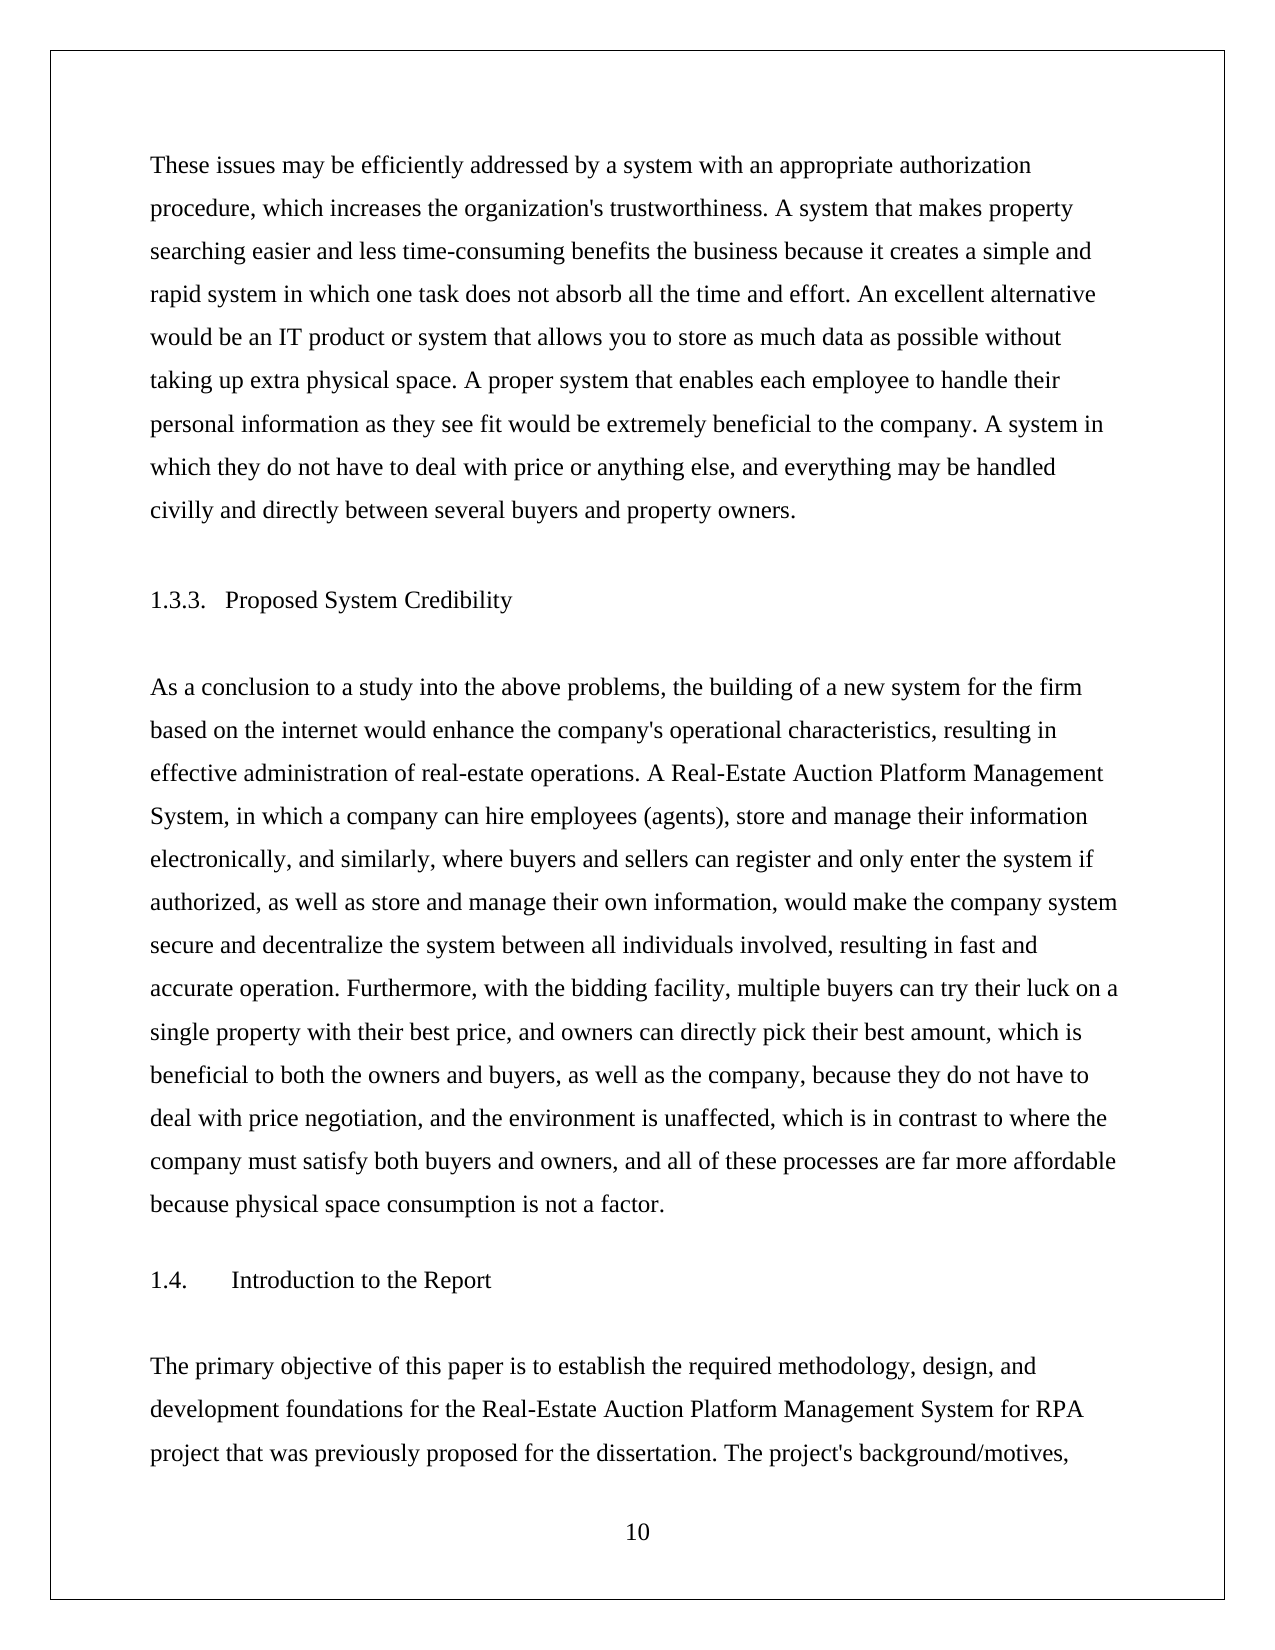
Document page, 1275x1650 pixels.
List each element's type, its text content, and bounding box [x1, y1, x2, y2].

subtitle Proposed System Credibility [150, 585, 1125, 614]
subtitle Introduction to the Report [150, 1265, 1125, 1294]
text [150, 1351, 1125, 1466]
text As a conclusion to a study into the above problems, the building of a new system for the firm based on the internet would enhance the company's operational characteristics, resulting in effective administration of real-estate operations. A Real-Estate Auction Platform Management System, in which a company can hire employees (agents), store and manage their information electronically, and similarly, where buyers and sellers can register and only enter the system if authorized, as well as store and manage their own information, would make the company system secure and decentralize the system between all individuals involved, resulting in fast and accurate operation. Furthermore, with the bidding facility, multiple buyers can try their luck on a single property with their best price, and owners can directly pick their best amount, which is beneficial to both the owners and buyers, as well as the company, because they do not have to deal with price negotiation, and the environment is unaffected, which is in contrast to where the company must satisfy both buyers and owners, and all of these processes are far more affordable because physical space consumption is not a factor. [150, 672, 1125, 1218]
text These issues may be efficiently addressed by a system with an appropriate authorization procedure, which increases the organization's trustworthiness. A system that makes property searching easier and less time-consuming benefits the business because it creates a simple and rapid system in which one task does not absorb all the time and effort. An excellent alternative would be an IT product or system that allows you to store as much data as possible without taking up extra physical space. A proper system that enables each employee to handle their personal information as they see fit would be extremely beneficial to the company. A system in which they do not have to deal with price or anything else, and everything may be handled civilly and directly between several buyers and property owners. [150, 150, 1125, 524]
